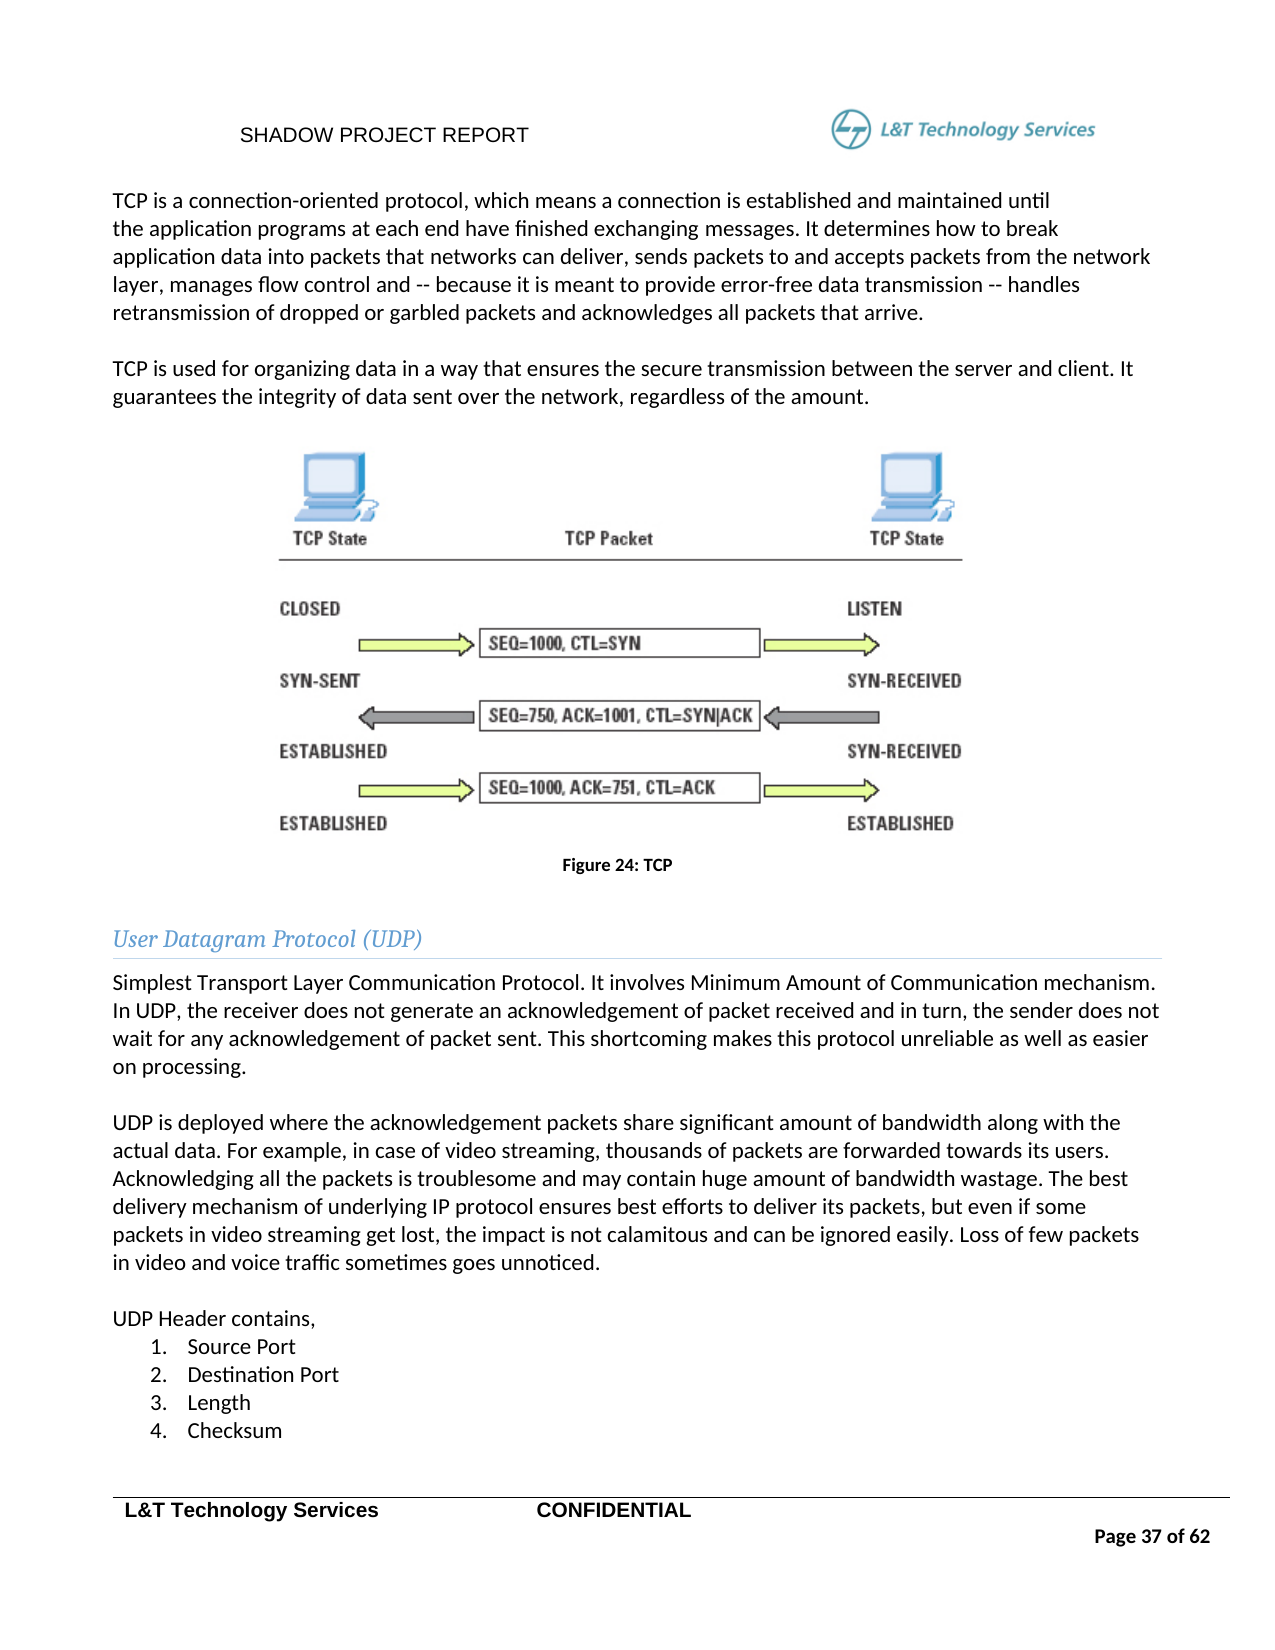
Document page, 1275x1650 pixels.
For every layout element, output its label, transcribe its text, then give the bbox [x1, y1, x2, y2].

text TCP is used for organizing data in a way that ensures the secure transmission between the server and client. It guarantees the integrity of data sent over the network, regardless of the amount. [112, 354, 1162, 410]
list Length [150, 1388, 1162, 1416]
text UDP is deployed where the acknowledgement packets share significant amount of bandwidth along with the actual data. For example, in case of video streaming, thousands of packets are forwarded towards its users. Acknowledging all the packets is troublesome and may contain huge amount of bandwidth wastage. The best delivery mechanism of underlying IP protocol ensures best efforts to deliver its packets, but even if some packets in video streaming get lost, the impact is not calamitous and can be ignored easily. Loss of few packets in video and voice traffic sometimes goes unnoticed. [112, 1108, 1162, 1276]
picture [262, 410, 994, 854]
text UDP Header contains, [112, 1304, 1162, 1332]
text Simplest Transport Layer Communication Protocol. It involves Minimum Amount of Communication mechanism. In UDP, the receiver does not generate an acknowledgement of packet received and in turn, the sender does not wait for any acknowledgement of packet sent. This shortcoming makes this protocol unreliable as well as easier on processing. [112, 968, 1162, 1080]
list Checksum [150, 1416, 1162, 1444]
picture [829, 98, 1097, 162]
subtitle User Datagram Protocol (UDP) [112, 925, 1162, 959]
list Destination Port [150, 1360, 1162, 1388]
text TCP is a connection-oriented protocol, which means a connection is established and maintained until the application programs at each end have finished exchanging messages. It determines how to break application data into packets that networks can deliver, sends packets to and accepts packets from the network layer, manages flow control and -- because it is meant to provide error-free data transmission -- handles retransmission of dropped or garbled packets and acknowledges all packets that arrive. [112, 186, 1162, 326]
list Source Port [150, 1332, 1162, 1360]
